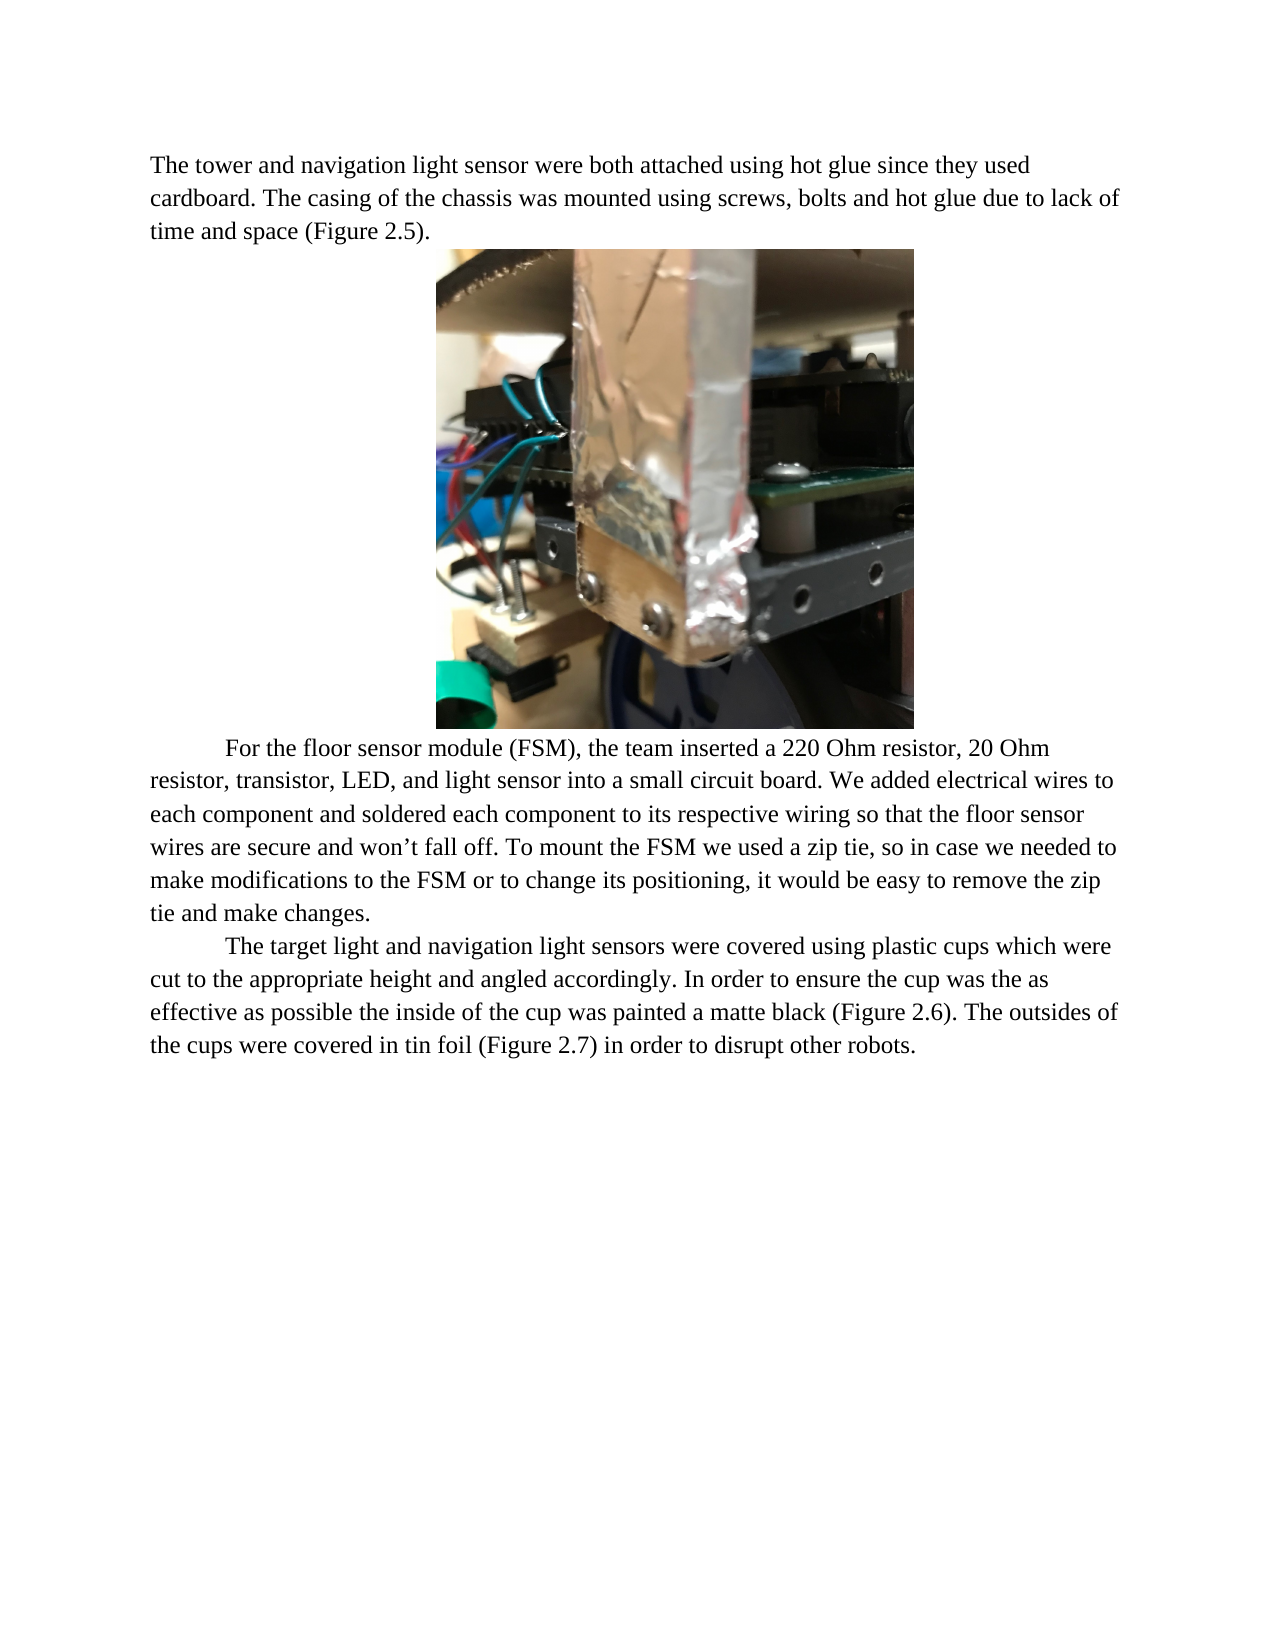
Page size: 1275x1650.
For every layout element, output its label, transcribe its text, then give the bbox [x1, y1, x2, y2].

text For the floor sensor module (FSM), the team inserted a 220 Ohm resistor, 20 Ohm resistor, transistor, LED, and light sensor into a small circuit board. We added electrical wires to each component and soldered each component to its respective wiring so that the floor sensor wires are secure and won’t fall off. To mount the FSM we used a zip tie, so in case we needed to make modifications to the FSM or to change its positioning, it would be easy to remove the zip tie and make changes. [150, 733, 1125, 926]
text The tower and navigation light sensor were both attached using hot glue since they used cardboard. The casing of the chassis was mounted using screws, bolts and hot glue due to lack of time and space (Figure 2.5). [150, 150, 1125, 245]
text The target light and navigation light sensors were covered using plastic cups which were cut to the appropriate height and angled accordingly. In order to ensure the cup was the as effective as possible the inside of the cup was painted a matte black (Figure 2.6). The outsides of the cups were covered in tin foil (Figure 2.7) in order to disrupt other robots. [150, 931, 1125, 1058]
picture [436, 249, 914, 729]
